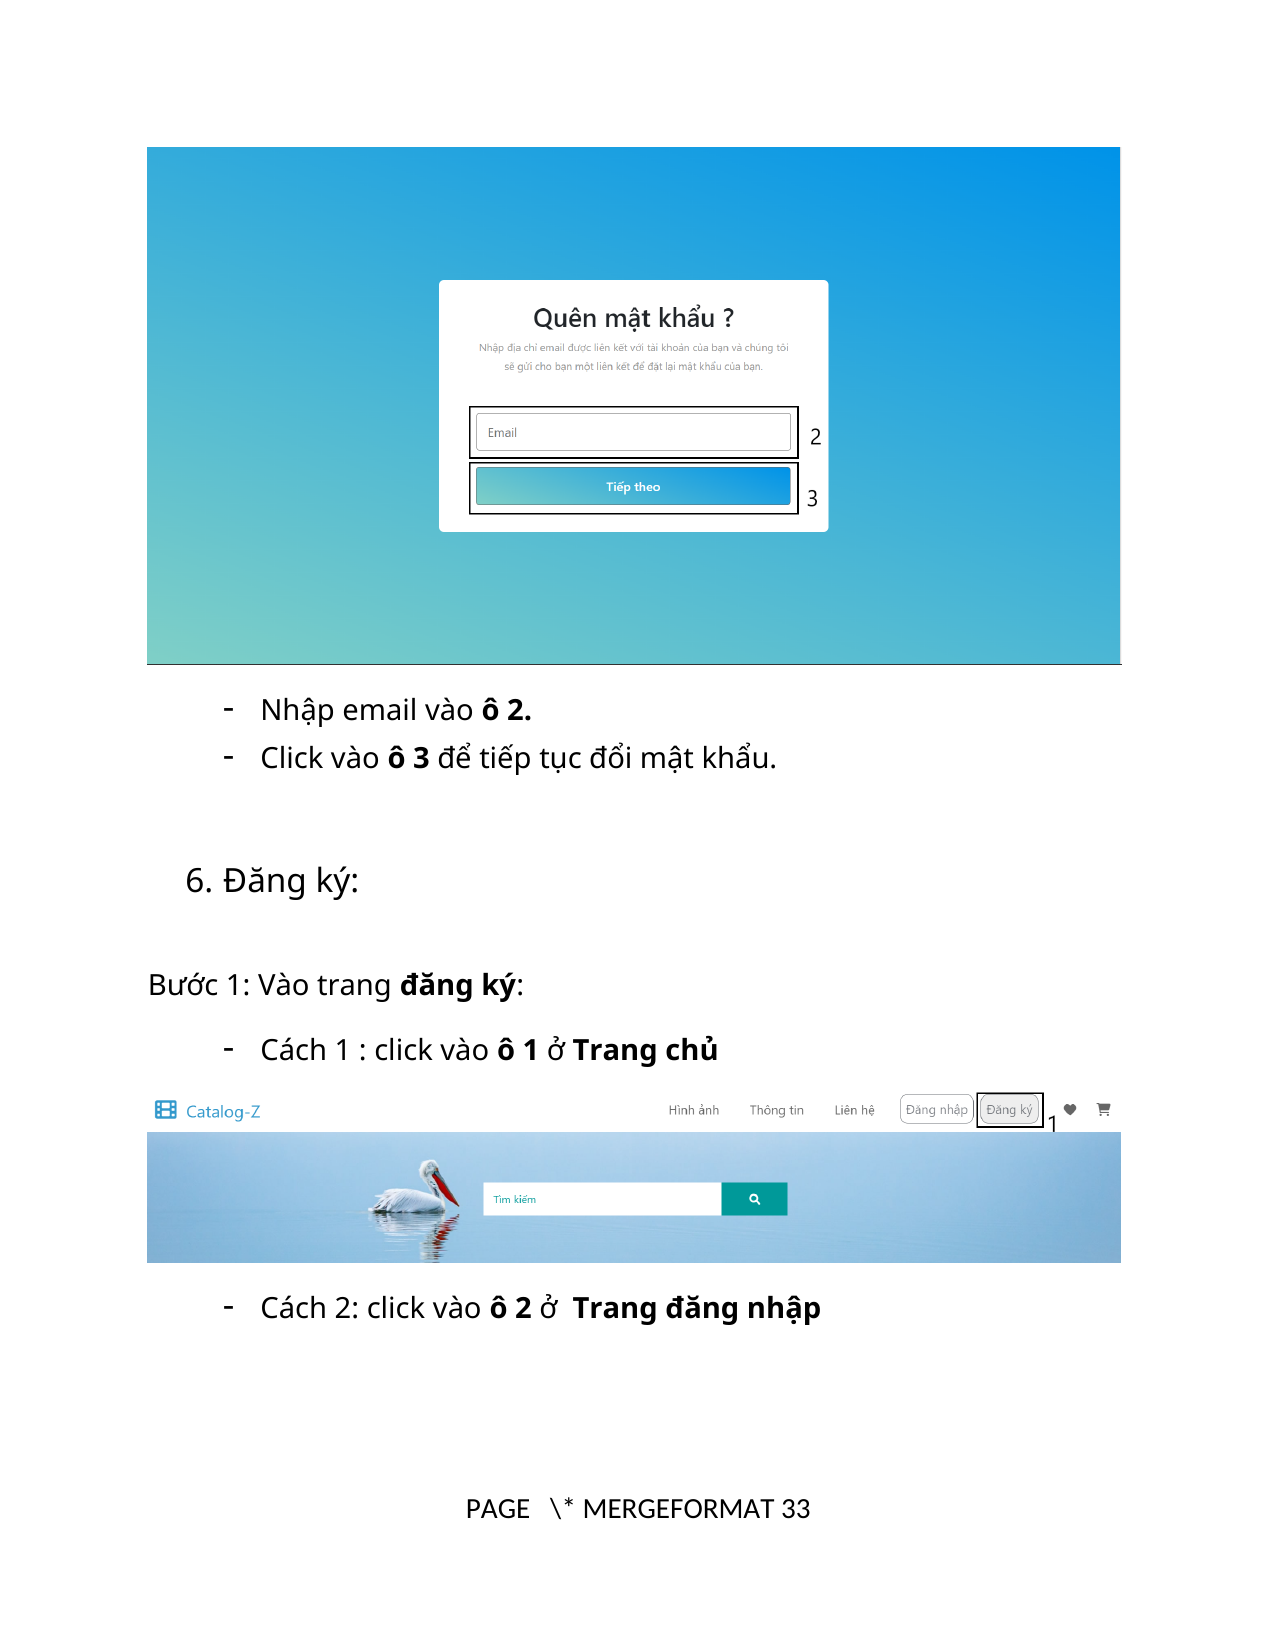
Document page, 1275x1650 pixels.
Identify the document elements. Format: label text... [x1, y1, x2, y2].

list Cách 1 : click vào ô 1 ở Trang chủ [223, 1024, 1122, 1070]
picture [147, 147, 1122, 665]
subtitle Đăng ký: [185, 857, 1122, 902]
picture [147, 1089, 1121, 1264]
list Click vào ô 3 để tiếp tục đổi mật khẩu. [223, 732, 1122, 778]
text Bước 1: Vào trang đăng ký: [148, 964, 1122, 1004]
list Nhập email vào ô 2. [223, 684, 1122, 729]
list Cách 2: click vào ô 2 ở Trang đăng nhập [223, 1282, 1122, 1328]
picture [1089, 245, 1097, 250]
